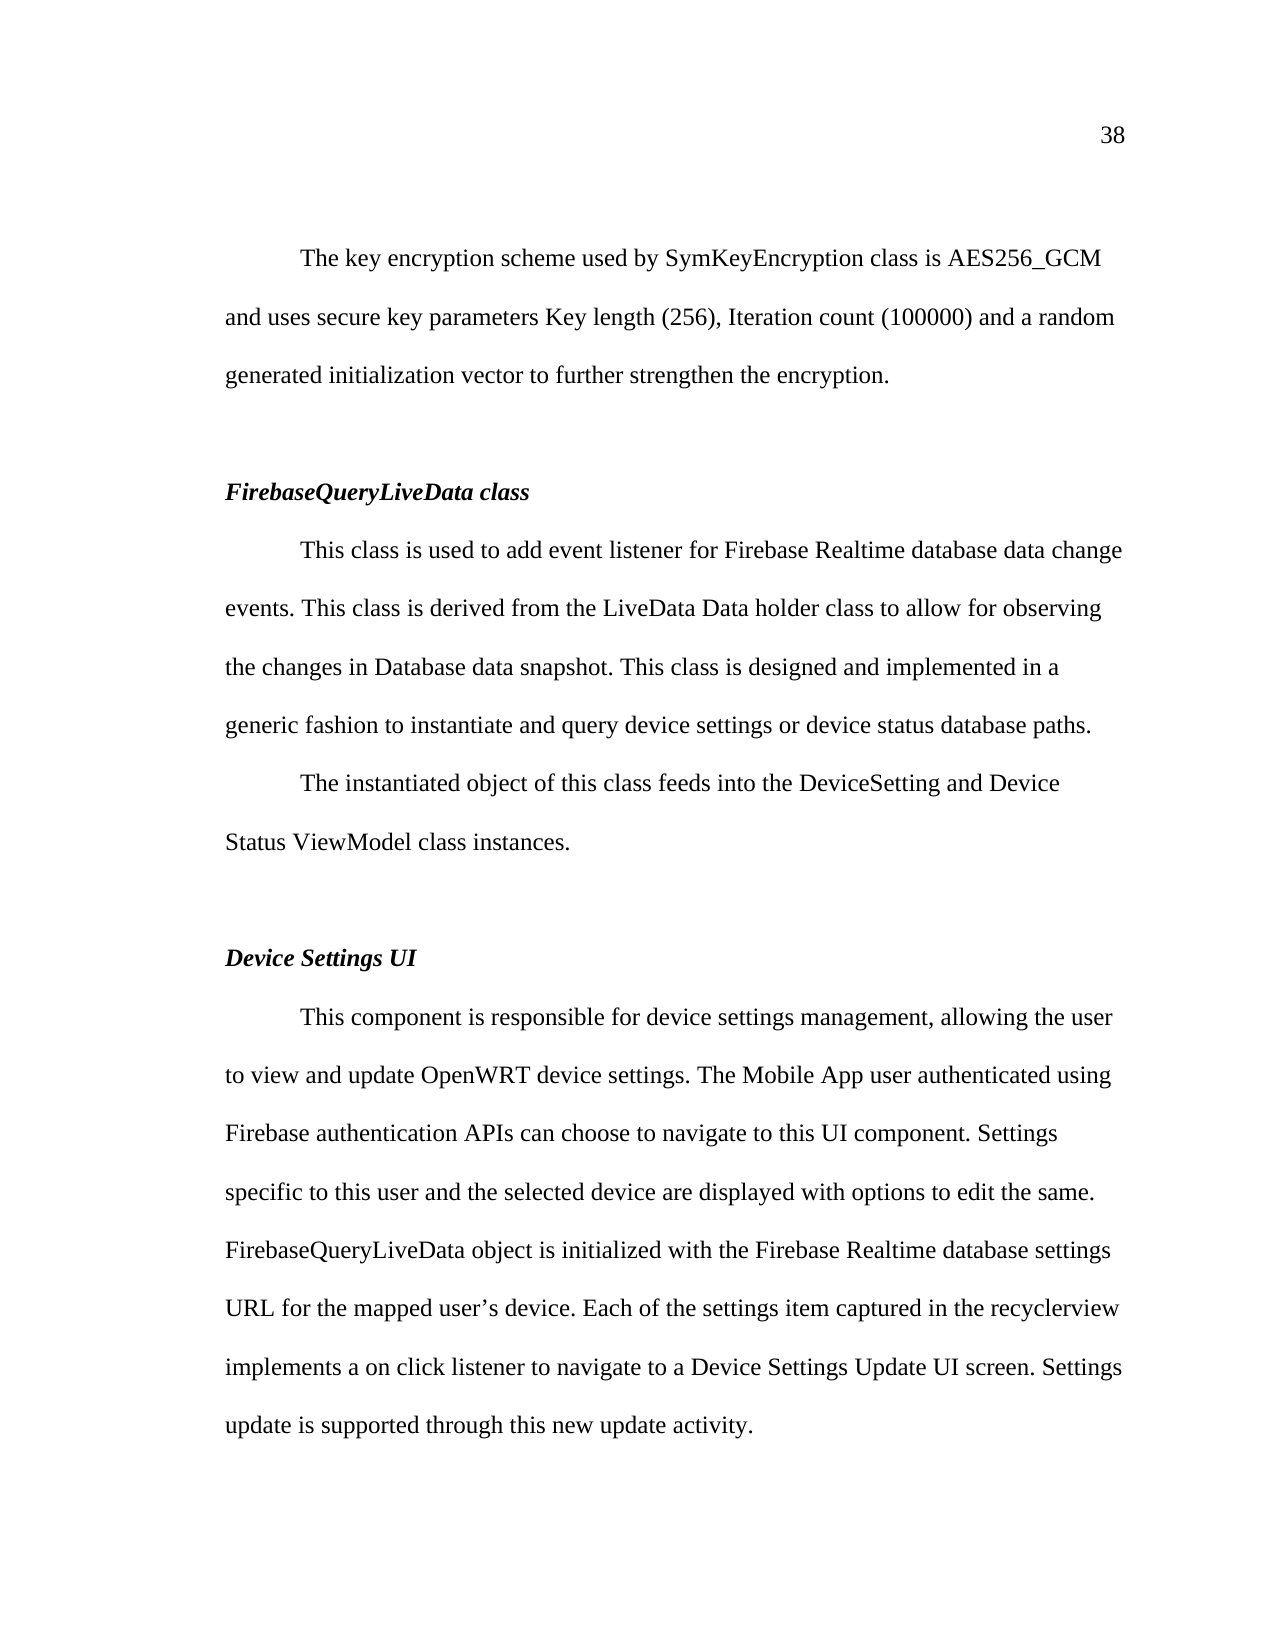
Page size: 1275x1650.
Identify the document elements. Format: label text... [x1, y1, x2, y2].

subtitle Device Settings UI [225, 920, 1125, 978]
text This component is responsible for device settings management, allowing the user to view and update OpenWRT device settings. The Mobile App user authenticated using Firebase authentication APIs can choose to navigate to this UI component. Settings specific to this user and the selected device are displayed with options to edit the same. FirebaseQueryLiveData object is initialized with the Firebase Realtime database settings URL for the mapped user’s device. Each of the settings item captured in the recyclerview implements a on click listener to navigate to a Device Settings Update UI screen. Settings update is supported through this new update activity. [225, 978, 1125, 1445]
text The key encryption scheme used by SymKeyEncryption class is AES256_GCM and uses secure key parameters Key length (256), Iteration count (100000) and a random generated initialization vector to further strengthen the encryption. [225, 220, 1125, 395]
subtitle FirebaseQueryLiveData class [225, 453, 1125, 512]
text The instantiated object of this class feeds into the DeviceSetting and Device Status ViewModel class instances. [225, 745, 1125, 862]
text This class is used to add event listener for Firebase Realtime database data change events. This class is derived from the LiveData Data holder class to allow for observing the changes in Database data snapshot. This class is designed and implemented in a generic fashion to instantiate and query device settings or device status database paths. [225, 512, 1125, 745]
